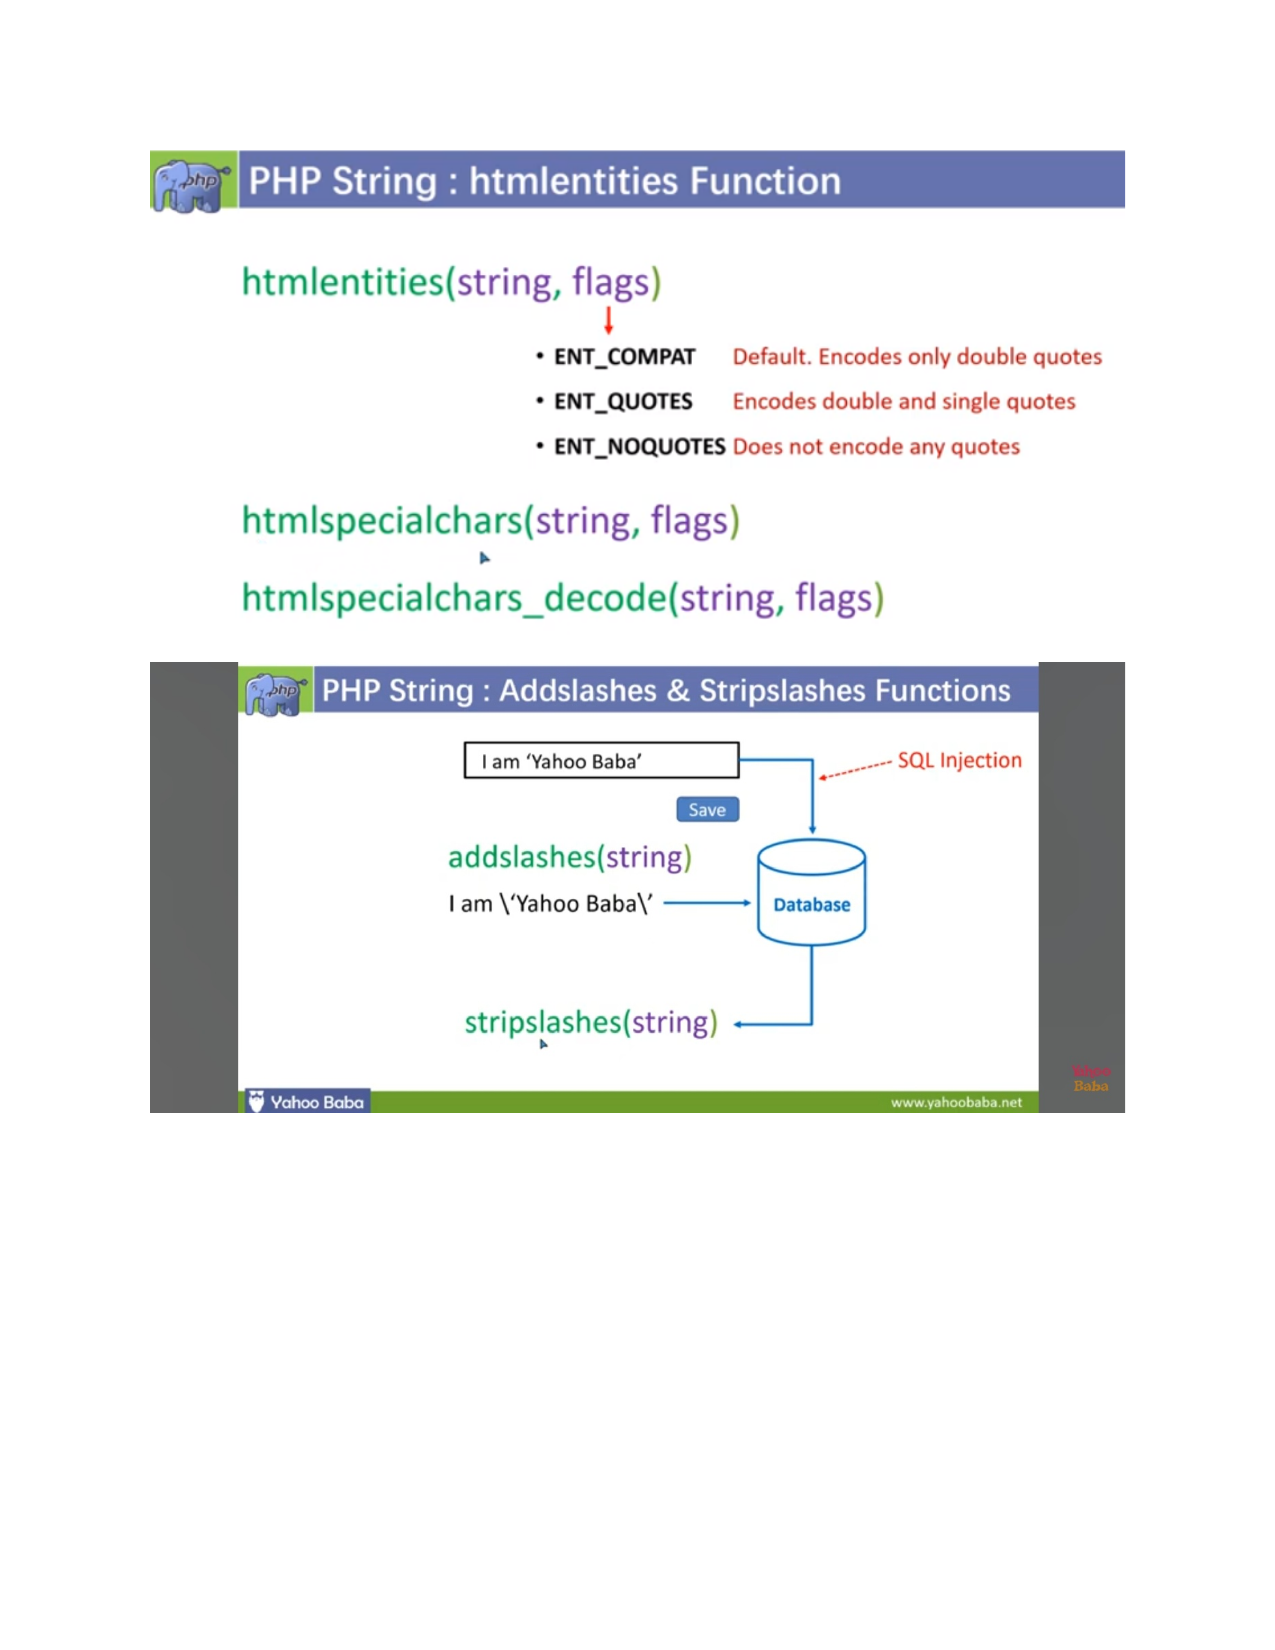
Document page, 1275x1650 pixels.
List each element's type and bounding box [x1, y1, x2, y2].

picture [150, 150, 1125, 638]
picture [150, 662, 1125, 1113]
